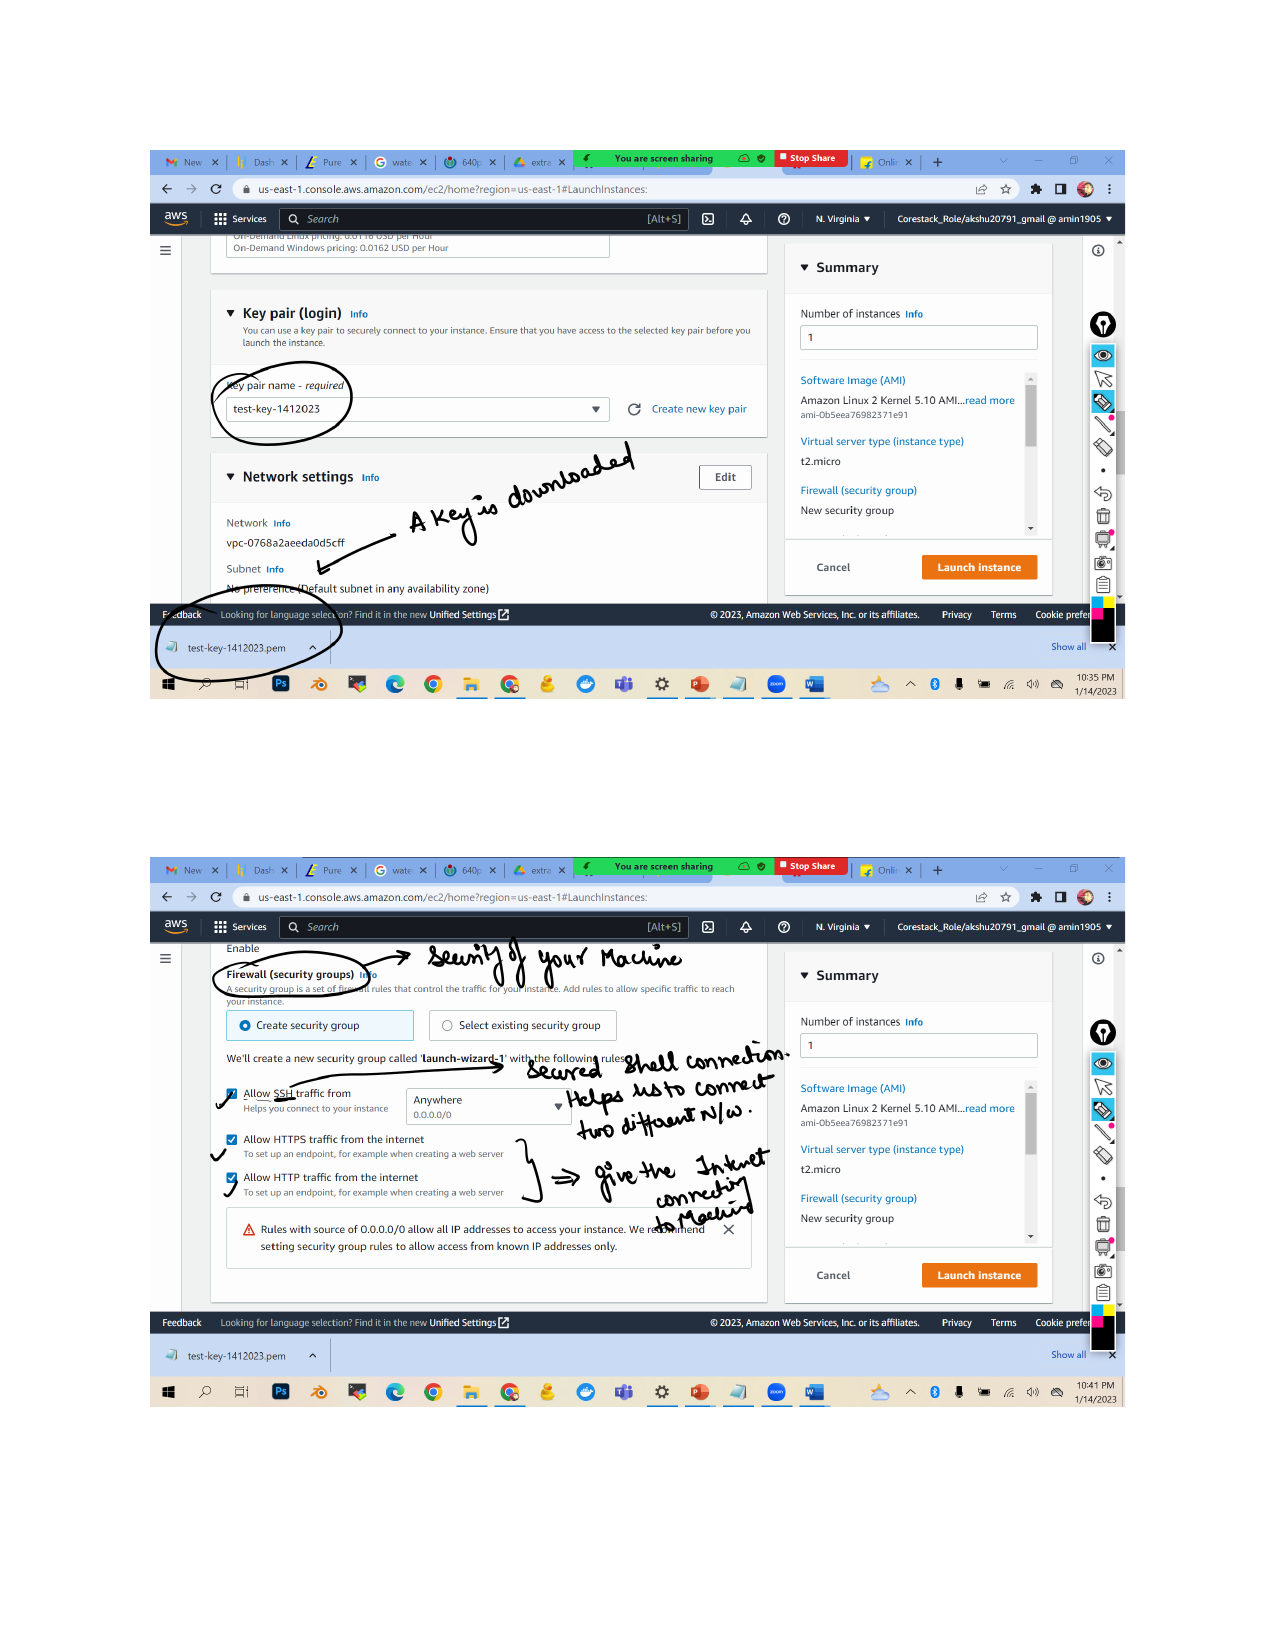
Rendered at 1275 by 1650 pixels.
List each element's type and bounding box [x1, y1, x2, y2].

picture [150, 150, 1125, 699]
picture [150, 857, 1125, 1407]
